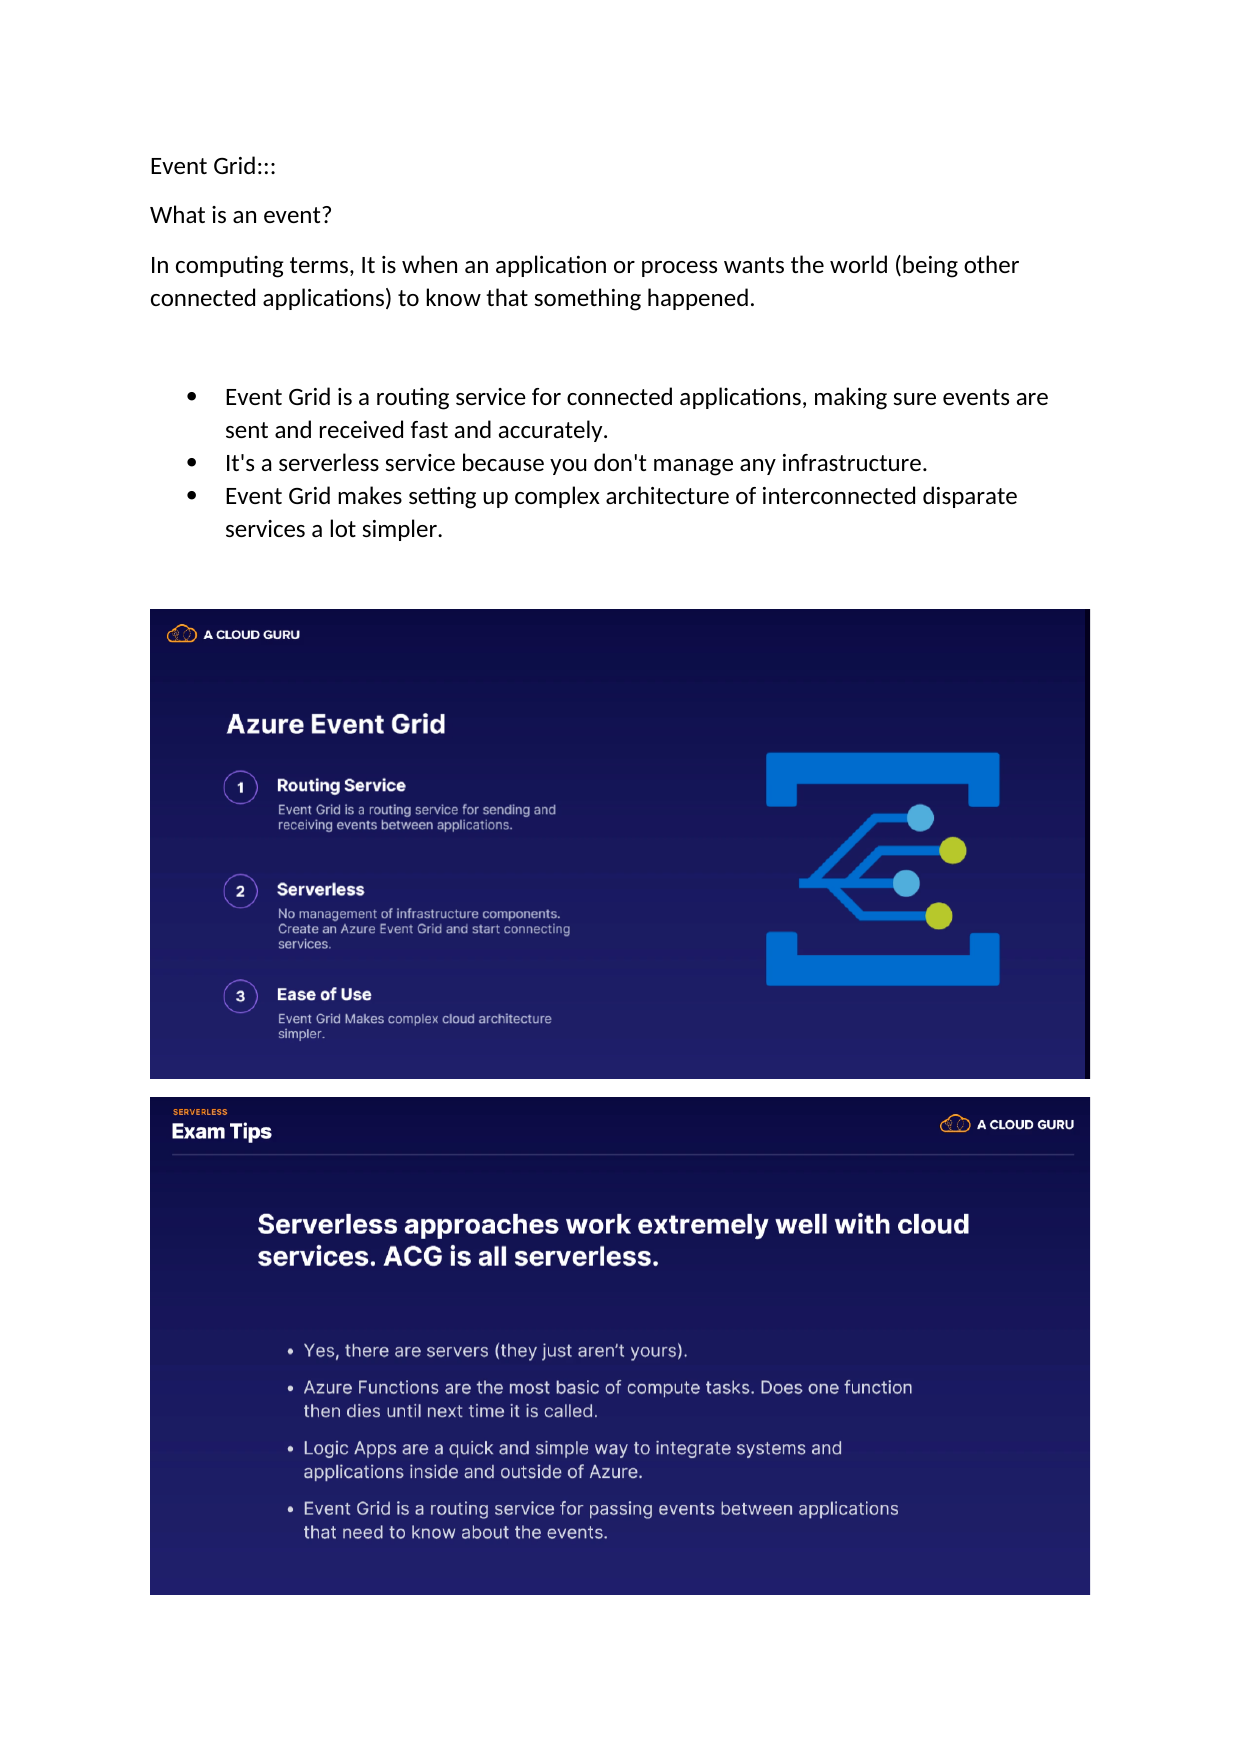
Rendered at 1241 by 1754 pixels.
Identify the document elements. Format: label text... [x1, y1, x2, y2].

text In computing terms, It is when an application or process wants the world (being other connected applications) to know that something happened. [150, 249, 1090, 313]
text Event Grid::: [150, 150, 1090, 181]
picture [150, 609, 1091, 1079]
text What is an event? [150, 199, 1090, 230]
list Event Grid is a routing service for connected applications, making sure events are sent and received fast and accurately. [187, 381, 1090, 445]
picture [150, 1097, 1091, 1595]
list It's a serverless service because you don't manage any infrastructure. [187, 447, 1090, 478]
list Event Grid makes setting up complex architecture of interconnected disparate services a lot simpler. [187, 480, 1090, 543]
